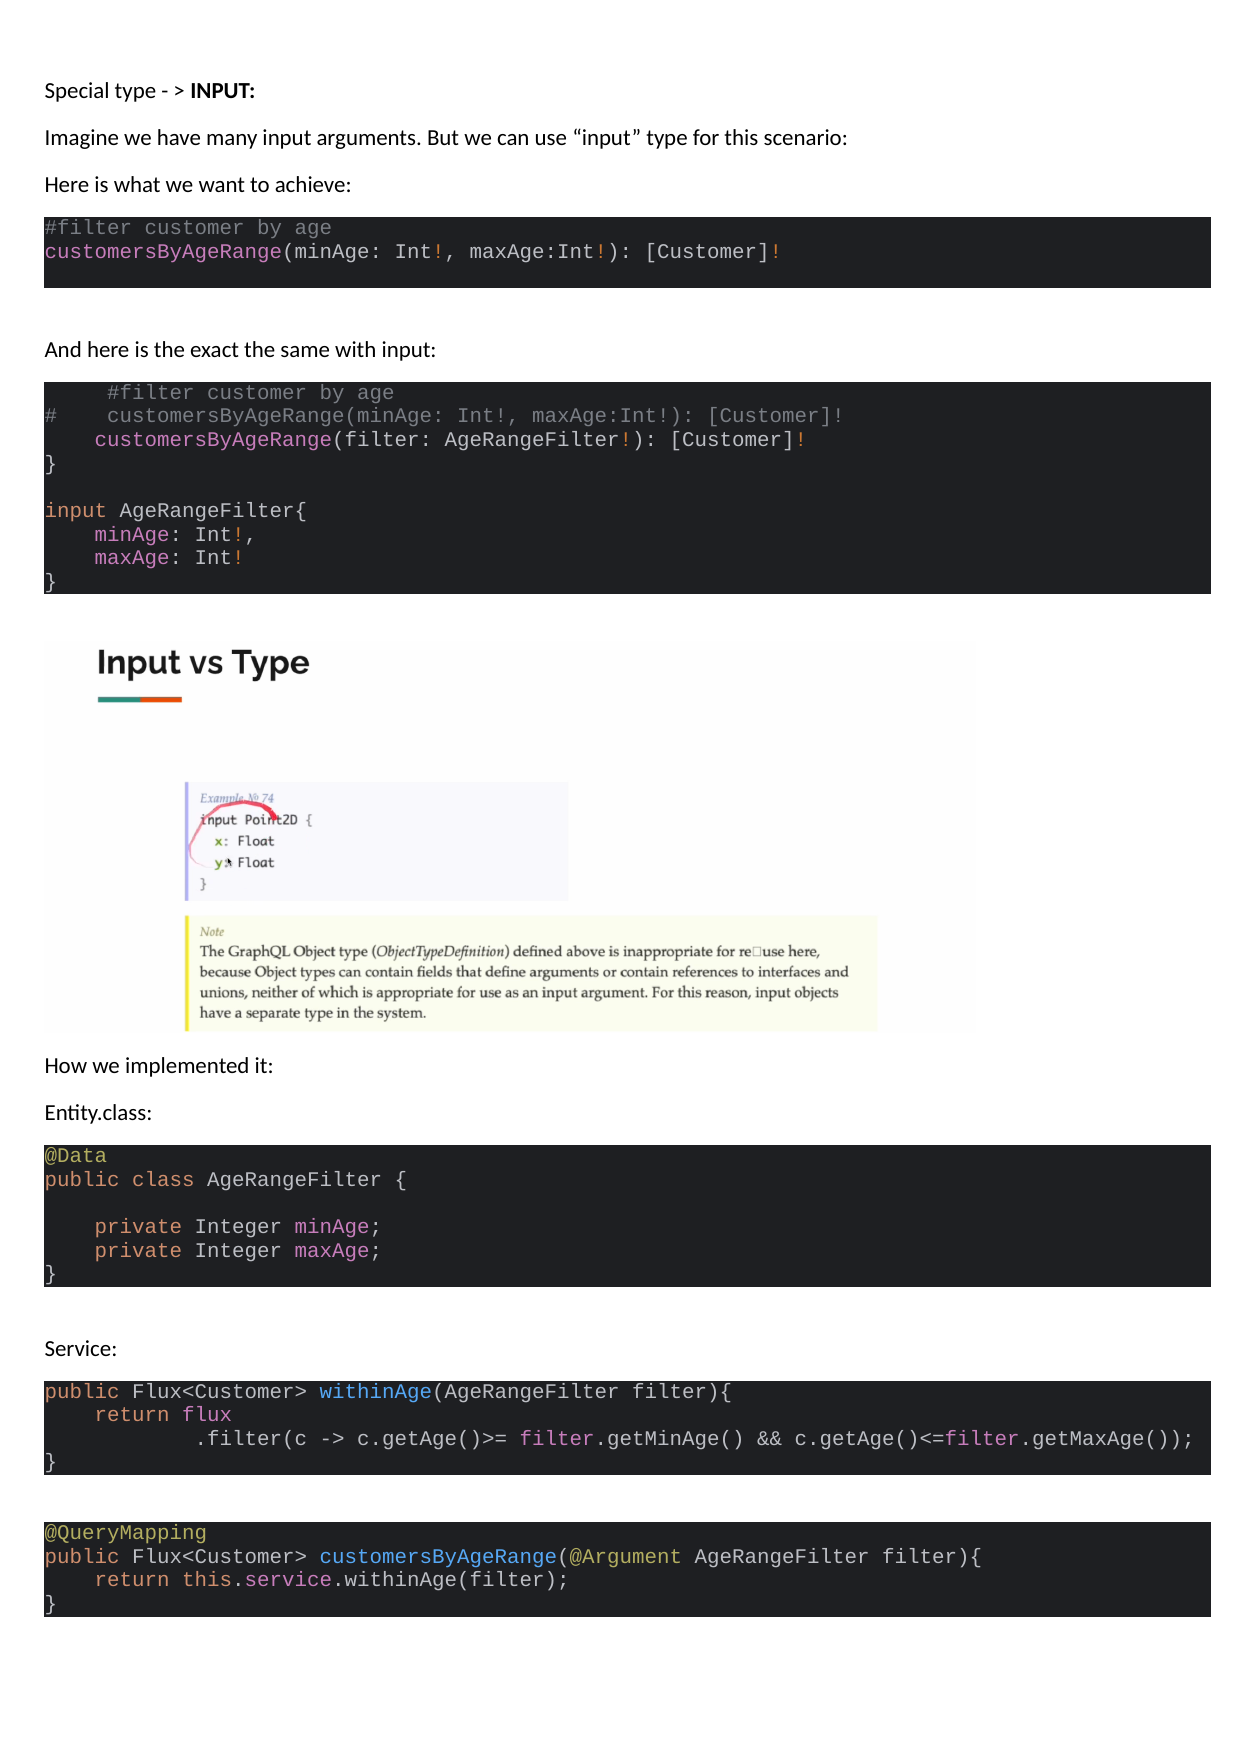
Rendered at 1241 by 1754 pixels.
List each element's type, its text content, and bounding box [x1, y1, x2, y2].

text @Data public class AgeRangeFilter { private Integer minAge; private Integer maxAge; } [44, 1145, 1211, 1287]
text #filter customer by age customersByAgeRange(minAge: Int!, maxAge:Int!): [Customer]! [44, 217, 1211, 264]
text Special type - > INPUT: [44, 76, 1211, 104]
picture [44, 641, 977, 1033]
text Imagine we have many input arguments. But we can use “input” type for this scenario: [44, 123, 1211, 151]
text Here is what we want to achieve: [44, 170, 1211, 198]
text And here is the exact the same with input: [44, 335, 1211, 363]
text @QueryMapping public Flux<Customer> customersByAgeRange(@Argument AgeRangeFilter filter){ return this.service.withinAge(filter); } [44, 1522, 1211, 1617]
text #filter customer by age # customersByAgeRange(minAge: Int!, maxAge:Int!): [Customer]! customersByAgeRange(filter: AgeRangeFilter!): [Customer]! } input AgeRangeFilter{ minAge: Int!, maxAge: Int! } [44, 382, 1211, 594]
text Service: [44, 1334, 1211, 1362]
text Entity.class: [44, 1098, 1211, 1126]
text How we implemented it: [44, 1051, 1211, 1079]
text public Flux<Customer> withinAge(AgeRangeFilter filter){ return flux .filter(c -> c.getAge()>= filter.getMinAge() && c.getAge()<=filter.getMaxAge()); } [44, 1381, 1211, 1475]
